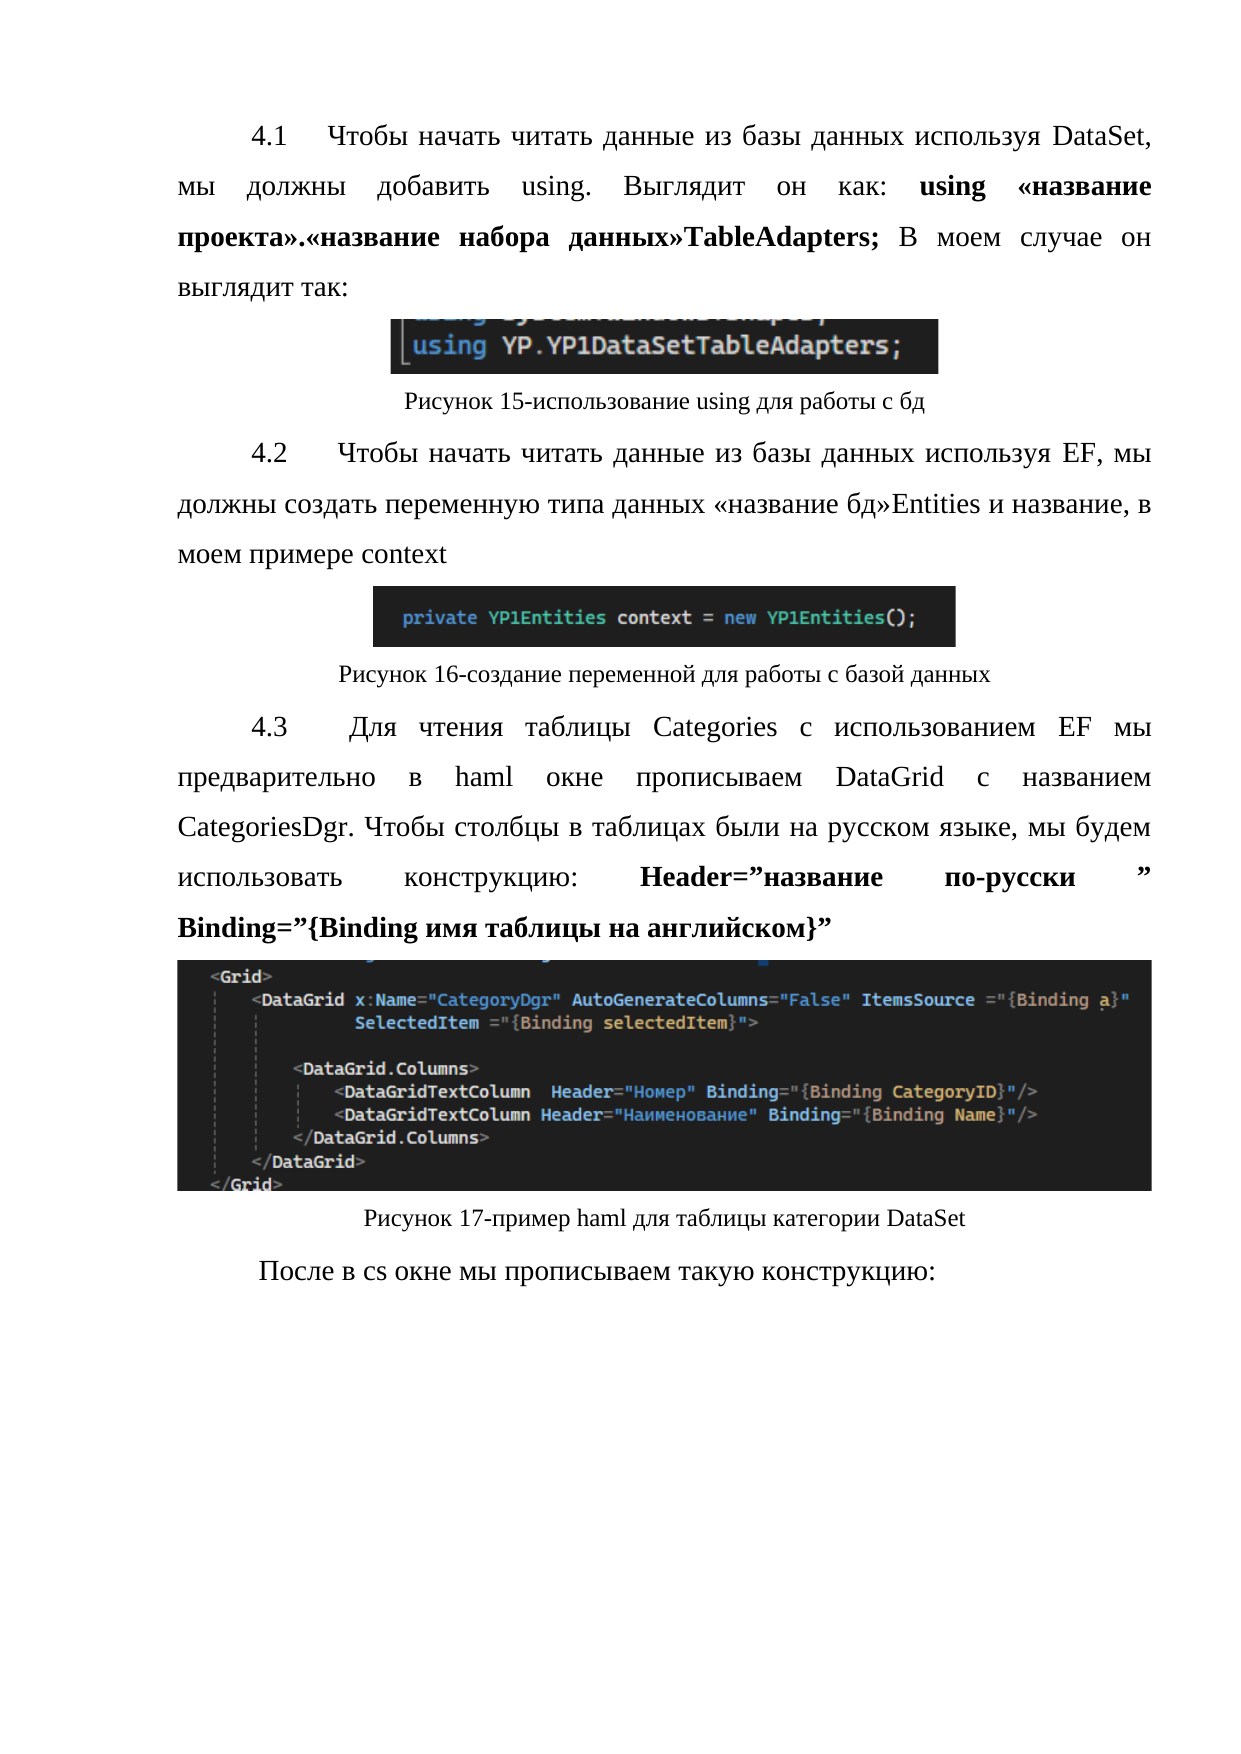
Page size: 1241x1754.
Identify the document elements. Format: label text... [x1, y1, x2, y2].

text Рисунок 16-создание переменной для работы с базой данных [177, 659, 1152, 688]
list Чтобы начать читать данные из базы данных используя EF, мы должны создать переменную типа данных «название бд»Entities и название, в моем примере context [177, 435, 1152, 569]
list Для чтения таблицы Categories с использованием EF мы предварительно в haml окне прописываем DataGrid c названием CategoriesDgr. Чтобы столбцы в таблицах были на русском языке, мы будем использовать конструкцию: Header=”название по-русски ” Binding=”{Binding имя таблицы на английском}” [177, 709, 1152, 943]
text После в cs окне мы прописываем такую конструкцию: [177, 1253, 1152, 1286]
picture [390, 319, 939, 374]
text Рисунок 17-пример haml для таблицы категории DataSet [177, 1203, 1152, 1232]
list Чтобы начать читать данные из базы данных используя DataSet, мы должны добавить using. Выглядит он как: using «название проекта».«название набора данных»TableAdapters; В моем случае он выглядит так: [177, 118, 1152, 303]
picture [373, 586, 956, 647]
text Рисунок 15-использование using для работы с бд [177, 386, 1152, 414]
picture [177, 960, 1152, 1191]
